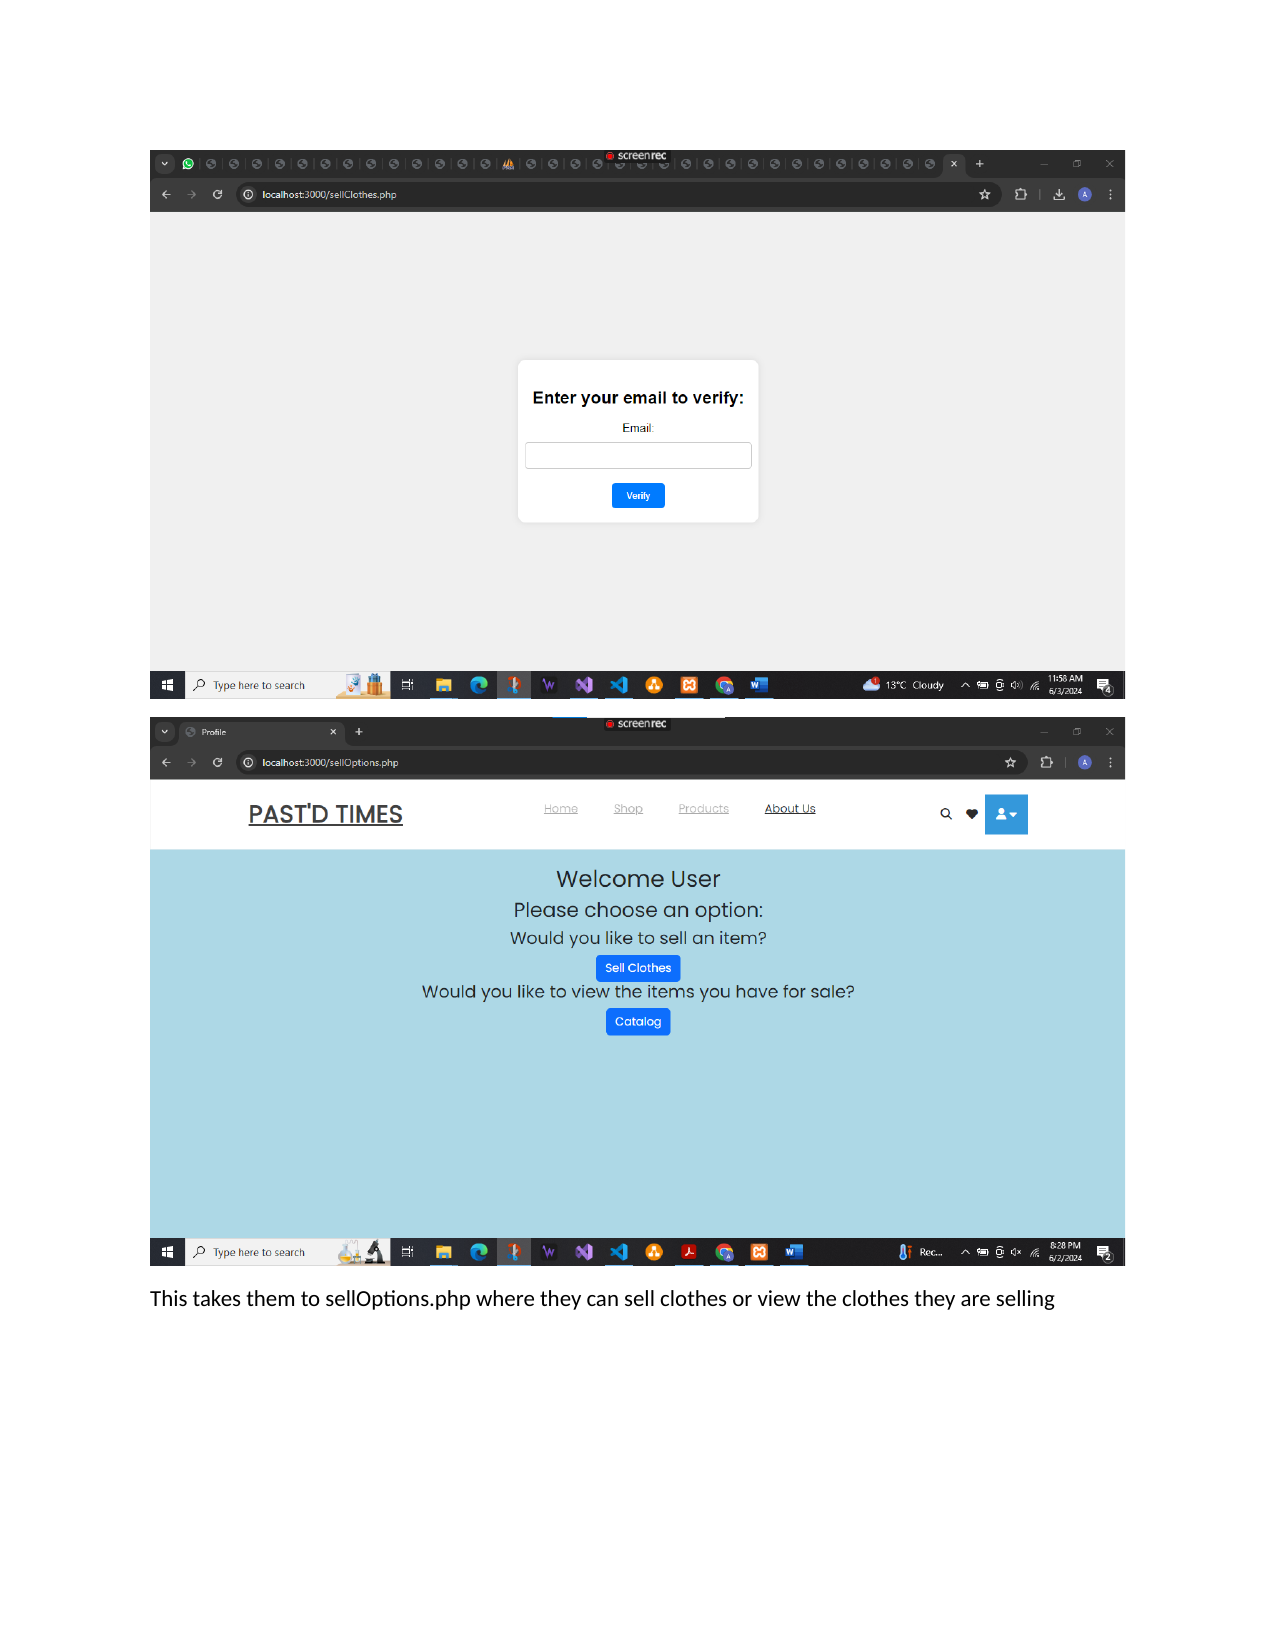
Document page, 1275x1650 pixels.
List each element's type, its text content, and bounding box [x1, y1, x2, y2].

text This takes them to sellOptions.php where they can sell clothes or view the clothes they are selling [150, 1284, 1125, 1313]
picture [150, 717, 1125, 1266]
picture [150, 150, 1125, 699]
